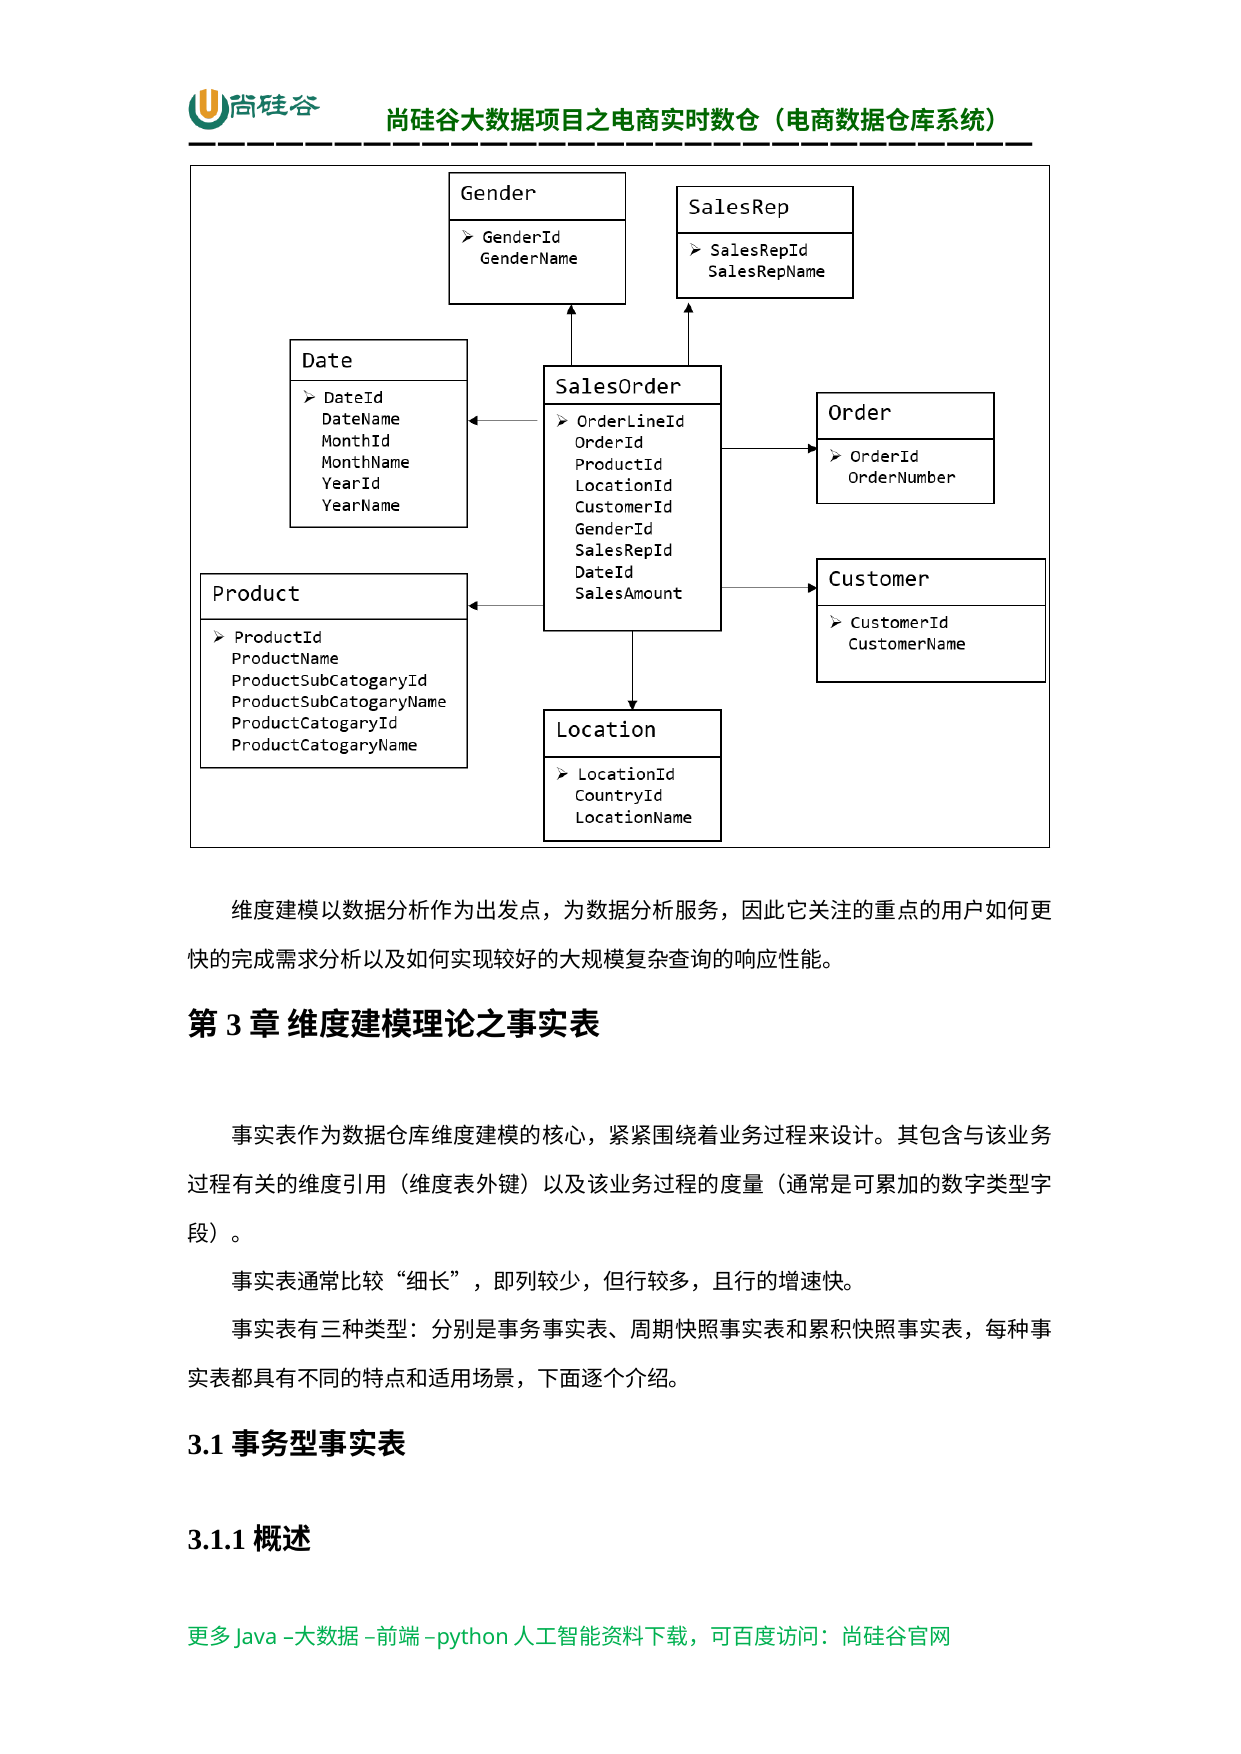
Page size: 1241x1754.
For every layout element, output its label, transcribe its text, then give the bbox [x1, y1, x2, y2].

picture [191, 166, 1049, 847]
text 事实表作为数据仓库维度建模的核心，紧紧围绕着业务过程来设计。其包含与该业务过程有关的维度引用（维度表外键）以及该业务过程的度量（通常是可累加的数字类型字段）。 [187, 1118, 1053, 1248]
picture [187, 88, 320, 130]
text 事实表有三种类型：分别是事务事实表、周期快照事实表和累积快照事实表，每种事实表都具有不同的特点和适用场景，下面逐个介绍。 [187, 1312, 1053, 1393]
text 概述 [187, 1504, 1053, 1569]
text 事实表通常比较“细长”，即列较少，但行较多，且行的增速快。 [187, 1263, 1053, 1296]
text 事务型事实表 [187, 1409, 1053, 1474]
text 维度建模理论之事实表 [187, 989, 1053, 1054]
text 维度建模以数据分析作为出发点，为数据分析服务，因此它关注的重点的用户如何更快的完成需求分析以及如何实现较好的大规模复杂查询的响应性能。 [187, 892, 1053, 974]
